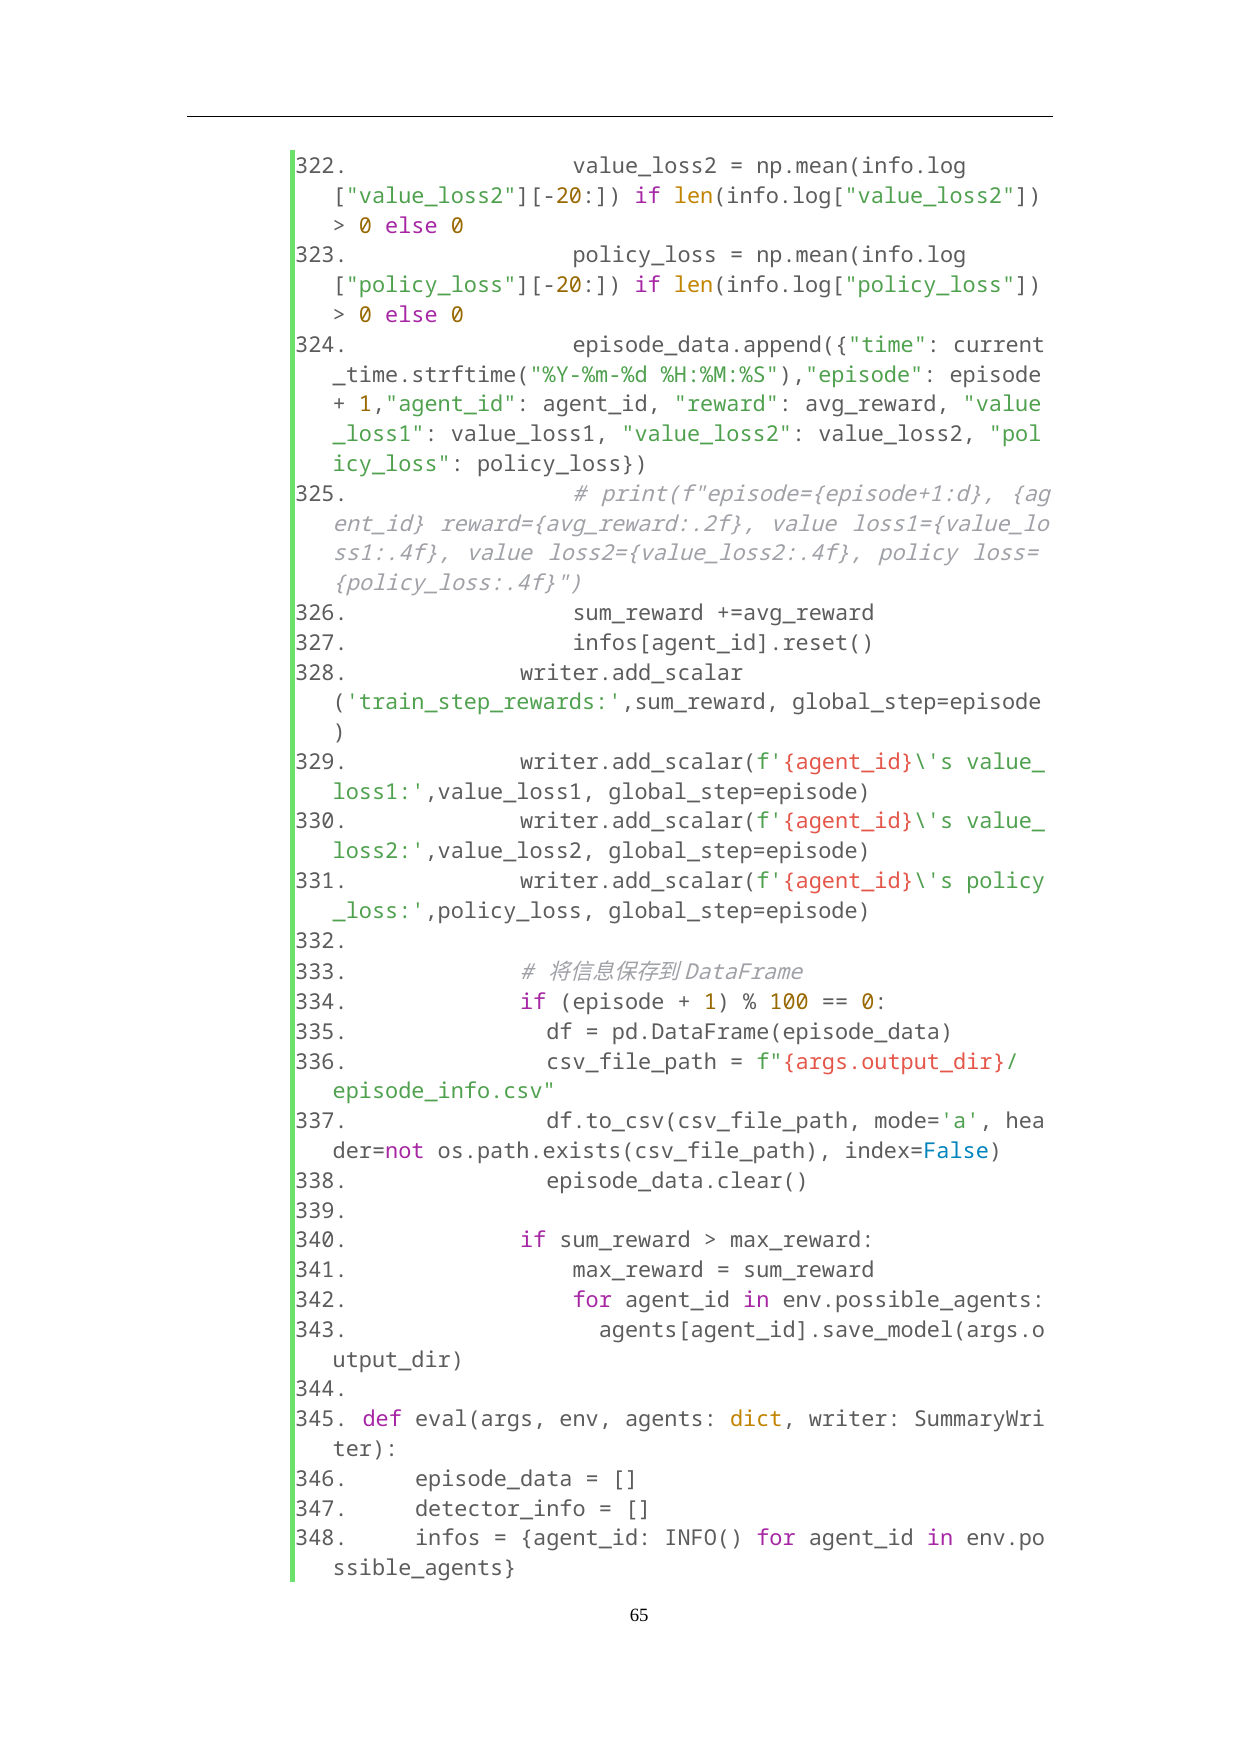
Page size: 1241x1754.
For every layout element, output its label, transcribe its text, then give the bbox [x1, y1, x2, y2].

list writer.add_scalar(f'{agent_id}\'s policy_loss:',policy_loss, global_step=episode) [295, 865, 1053, 924]
list detector_info = [] [295, 1493, 1053, 1522]
list def eval(args, env, agents: dict, writer: SummaryWriter): [295, 1403, 1053, 1463]
list if (episode + 1) % 100 == 0: [295, 986, 1053, 1016]
list df.to_csv(csv_file_path, mode='a', header=not os.path.exists(csv_file_path), index=False) [295, 1105, 1053, 1165]
list infos = {agent_id: INFO() for agent_id in env.possible_agents} [295, 1522, 1053, 1582]
list # print(f"episode={episode+1:d}, {agent_id} reward={avg_reward:.2f}, value loss1={value_loss1:.4f}, value loss2={value_loss2:.4f}, policy loss={policy_loss:.4f}") [295, 478, 1053, 597]
list value_loss2 = np.mean(info.log["value_loss2"][-20:]) if len(info.log["value_loss2"]) > 0 else 0 [295, 150, 1053, 239]
list if sum_reward > max_reward: [295, 1224, 1053, 1254]
list writer.add_scalar('train_step_rewards:',sum_reward, global_step=episode) [295, 656, 1053, 746]
list episode_data.clear() [295, 1165, 1053, 1195]
list writer.add_scalar(f'{agent_id}\'s value_loss1:',value_loss1, global_step=episode) [295, 746, 1053, 805]
list episode_data = [] [295, 1463, 1053, 1493]
list writer.add_scalar(f'{agent_id}\'s value_loss2:',value_loss2, global_step=episode) [295, 805, 1053, 865]
list sum_reward +=avg_reward [295, 597, 1053, 627]
list df = pd.DataFrame(episode_data) [295, 1016, 1053, 1046]
list for agent_id in env.possible_agents: [295, 1284, 1053, 1314]
list infos[agent_id].reset() [295, 627, 1053, 656]
list agents[agent_id].save_model(args.output_dir) [295, 1314, 1053, 1373]
list policy_loss = np.mean(info.log["policy_loss"][-20:]) if len(info.log["policy_loss"]) > 0 else 0 [295, 239, 1053, 329]
list max_reward = sum_reward [295, 1254, 1053, 1284]
list # 将信息保存到DataFrame [295, 954, 1053, 986]
list csv_file_path = f"{args.output_dir}/episode_info.csv" [295, 1046, 1053, 1105]
list episode_data.append({"time": current_time.strftime("%Y-%m-%d %H:%M:%S"),"episode": episode + 1,"agent_id": agent_id, "reward": avg_reward, "value_loss1": value_loss1, "value_loss2": value_loss2, "policy_loss": policy_loss}) [295, 329, 1053, 478]
